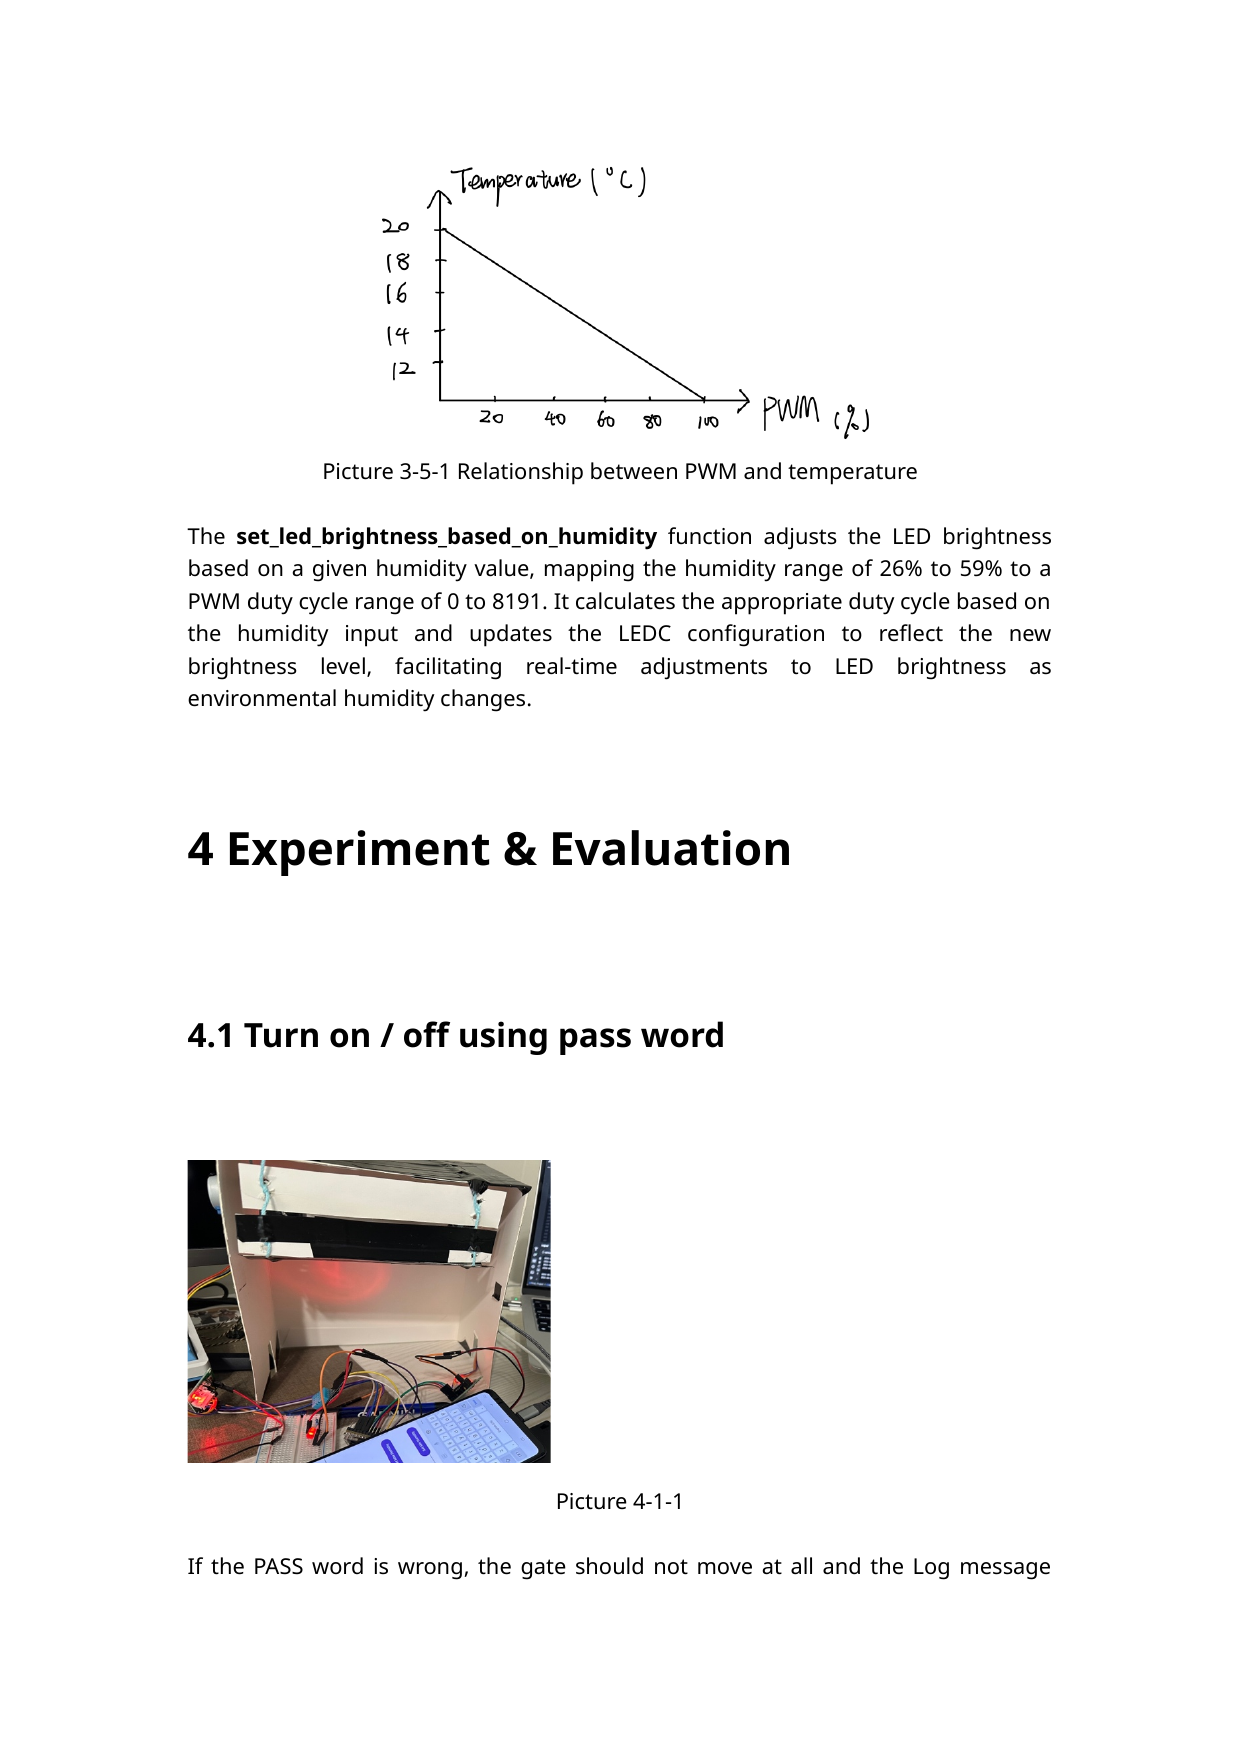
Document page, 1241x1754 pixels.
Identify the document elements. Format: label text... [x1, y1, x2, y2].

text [187, 1550, 1053, 1582]
subtitle 4.1 Turn on / off using pass word [187, 1002, 1053, 1067]
text Picture 3-5-1 Relationship between PWM and temperature [187, 454, 1053, 487]
picture [187, 1160, 551, 1463]
subtitle 4 Experiment & Evaluation [187, 815, 1053, 880]
text The set_led_brightness_based_on_humidity function adjusts the LED brightness based on a given humidity value, mapping the humidity range of 26% to 59% to a PWM duty cycle range of 0 to 8191. It calculates the appropriate duty cycle based on the humidity input and updates the LEDC configuration to reflect the new brightness level, facilitating real-time adjustments to LED brightness as environmental humidity changes. [187, 519, 1053, 714]
picture [351, 162, 889, 450]
text Picture 4-1-1 [187, 1485, 1053, 1517]
